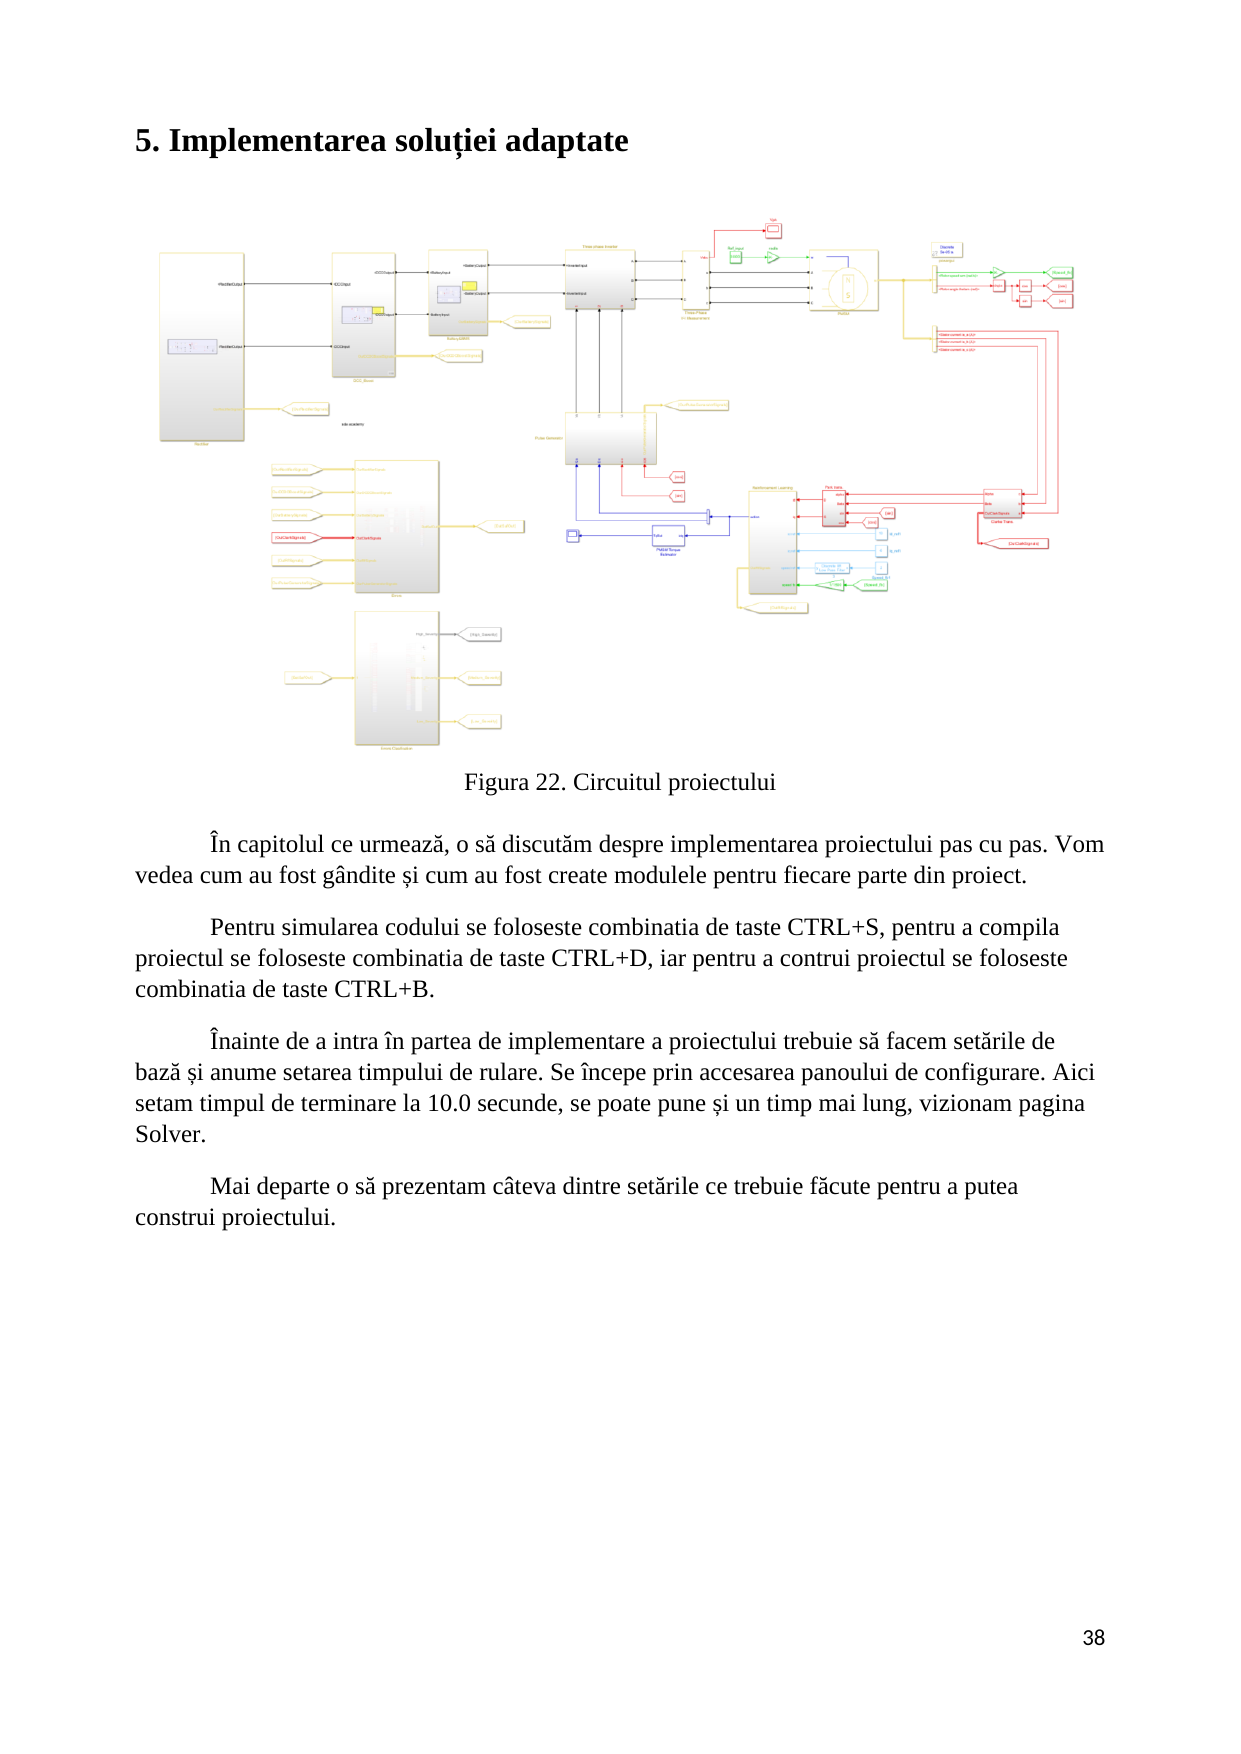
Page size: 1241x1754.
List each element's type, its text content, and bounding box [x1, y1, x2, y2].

picture [135, 211, 1106, 765]
text Figura 22. Circuitul proiectului [135, 767, 1105, 796]
text În capitolul ce urmează, o să discutăm despre implementarea proiectului pas cu pas. Vom vedea cum au fost gândite și cum au fost create modulele pentru fiecare parte din proiect. [135, 829, 1105, 889]
text Pentru simularea codului se foloseste combinatia de taste CTRL+S, pentru a compila proiectul se foloseste combinatia de taste CTRL+D, iar pentru a contrui proiectul se foloseste combinatia de taste CTRL+B. [135, 912, 1105, 1003]
text 5. Implementarea soluției adaptate [135, 120, 1105, 158]
text Înainte de a intra în partea de implementare a proiectului trebuie să facem setările de bază și anume setarea timpului de rulare. Se începe prin accesarea panoului de configurare. Aici setam timpul de terminare la 10.0 secunde, se poate pune și un timp mai lung, vizionam pagina Solver. [135, 1026, 1105, 1148]
text Mai departe o să prezentam câteva dintre setările ce trebuie făcute pentru a putea construi proiectului. [135, 1171, 1105, 1231]
